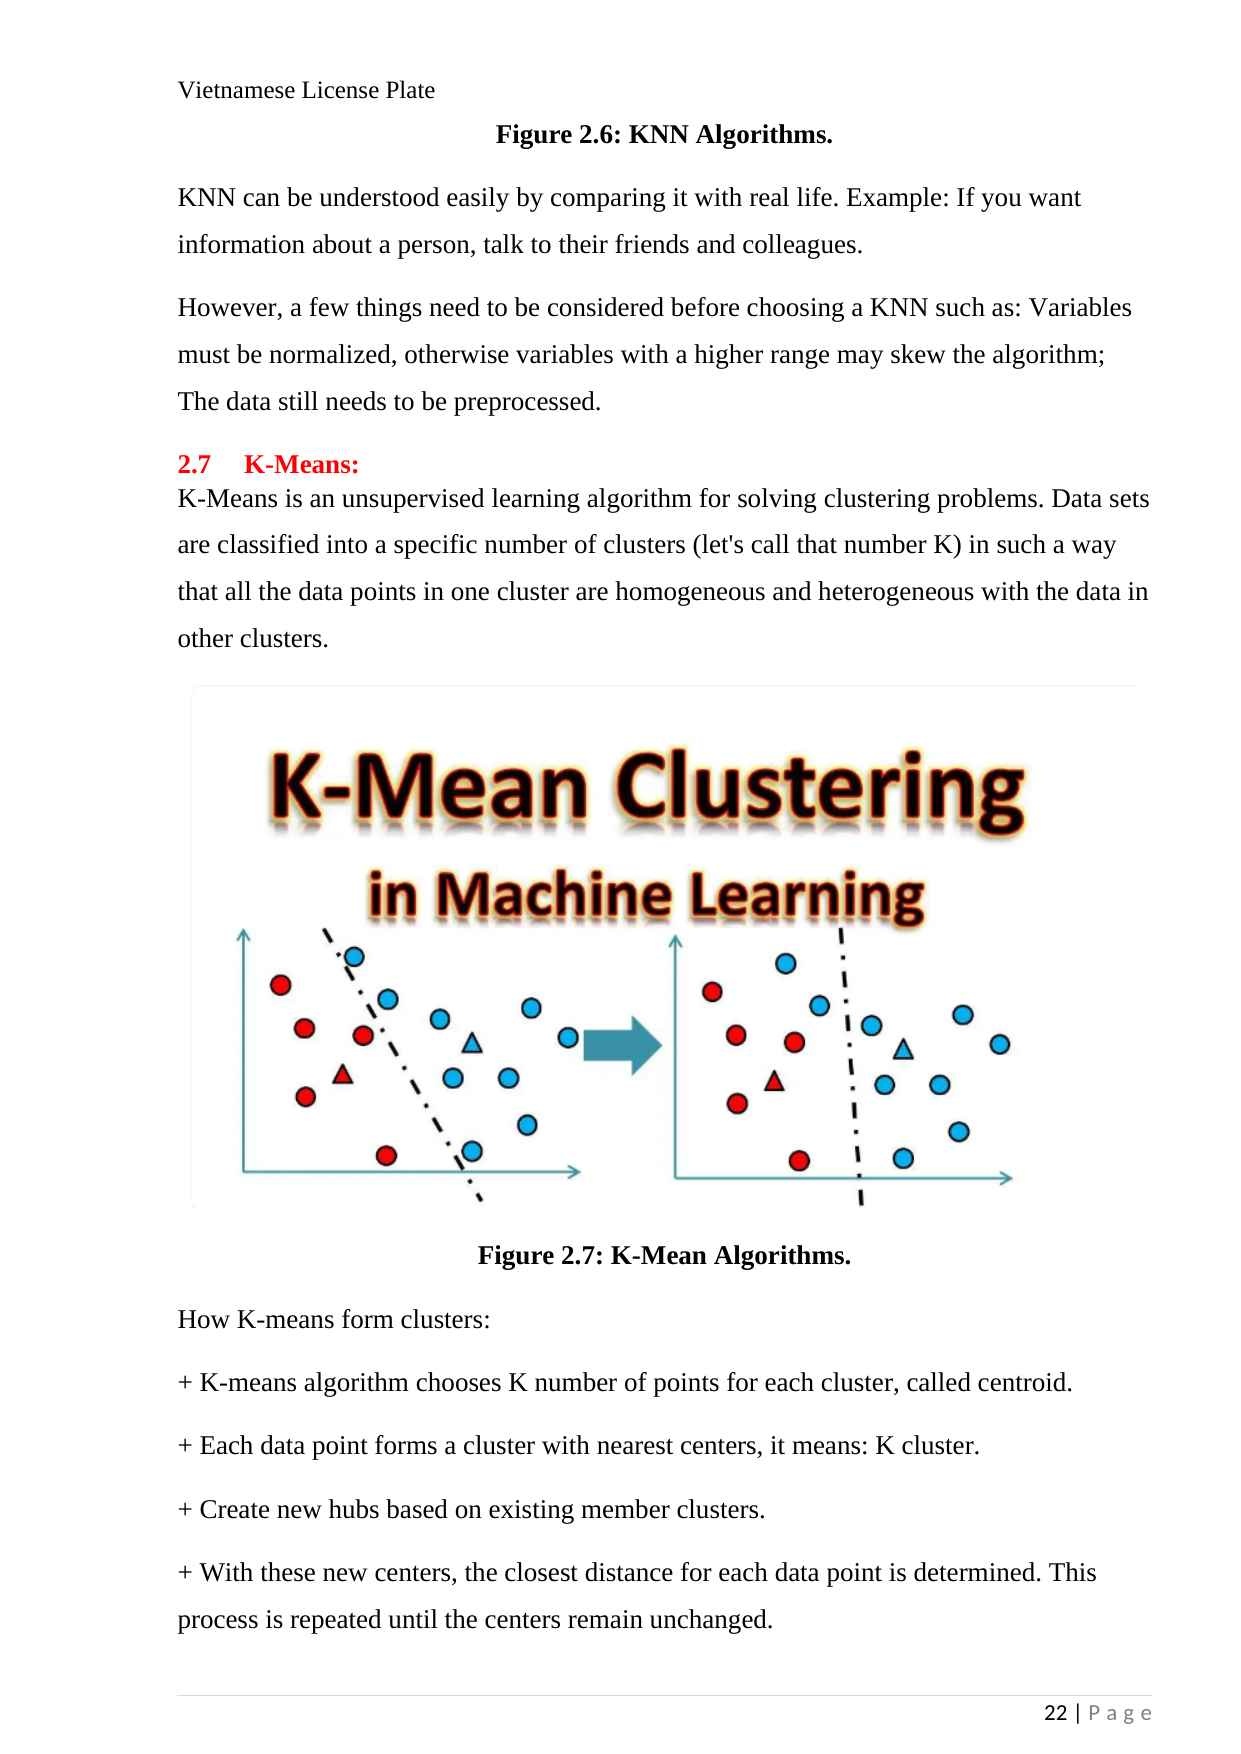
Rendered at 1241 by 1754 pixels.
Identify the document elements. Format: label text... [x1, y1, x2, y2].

text However, a few things need to be considered before choosing a KNN such as: Variables must be normalized, otherwise variables with a higher range may skew the algorithm; The data still needs to be preprocessed. [177, 291, 1152, 416]
text + Each data point forms a cluster with nearest centers, it means: K cluster. [177, 1429, 1152, 1461]
text Figure 2.7: K-Mean Algorithms. [177, 1239, 1152, 1271]
text K-Means is an unsupervised learning algorithm for solving clustering problems. Data sets are classified into a specific number of clusters (let's call that number K) in such a way that all the data points in one cluster are homogeneous and heterogeneous with the data in other clusters. [177, 482, 1152, 653]
subtitle K-Means: [177, 448, 1152, 479]
picture [191, 685, 1138, 1209]
text Figure 2.6: KNN Algorithms. [177, 118, 1152, 149]
text + Create new hubs based on existing member clusters. [177, 1493, 1152, 1524]
text + K-means algorithm chooses K number of points for each cluster, called centroid. [177, 1366, 1152, 1397]
text + With these new centers, the closest distance for each data point is determined. This process is repeated until the centers remain unchanged. [177, 1556, 1152, 1634]
text KNN can be understood easily by comparing it with real life. Example: If you want information about a person, talk to their friends and colleagues. [177, 181, 1152, 259]
text How K-means form clusters: [177, 1303, 1152, 1334]
